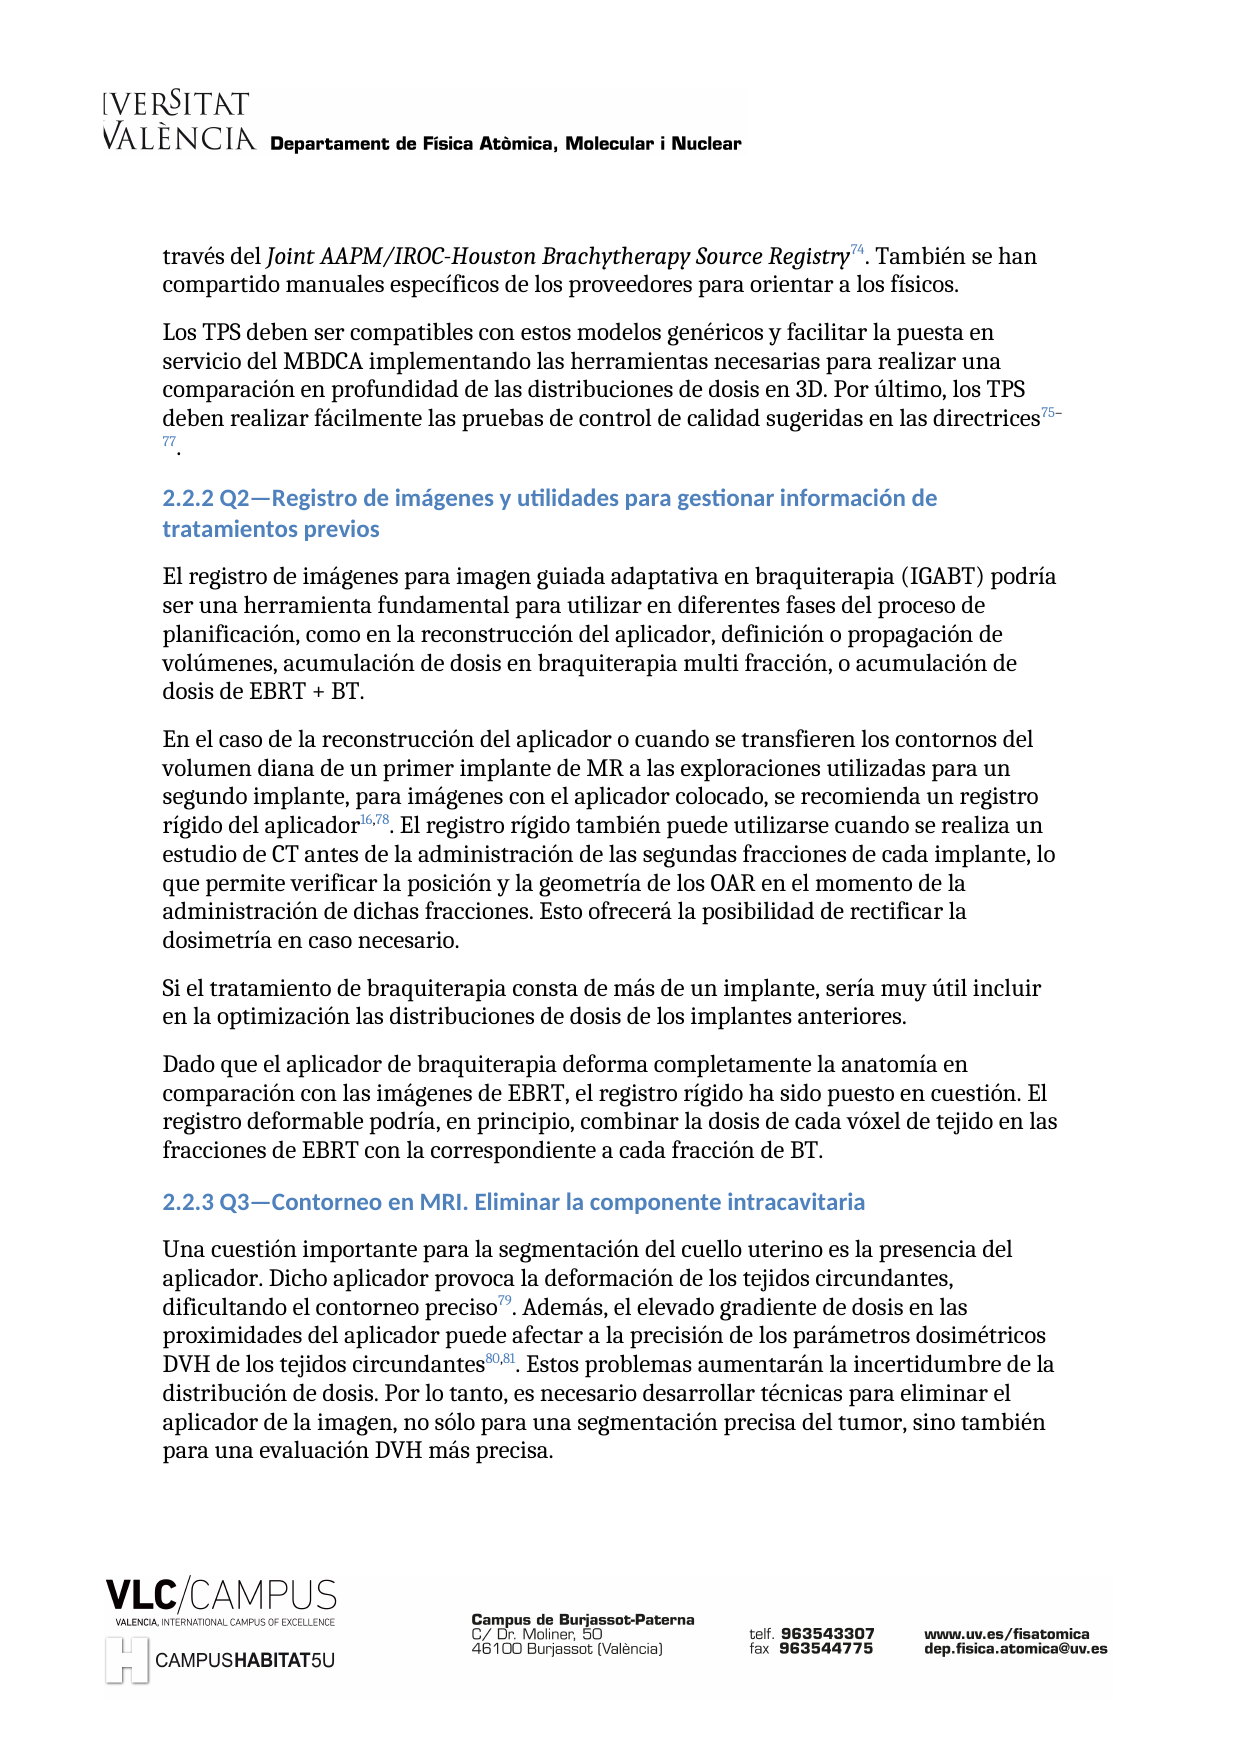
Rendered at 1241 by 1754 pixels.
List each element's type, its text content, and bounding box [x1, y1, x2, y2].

subtitle 2.2.2 Q2—Registro de imágenes y utilidades para gestionar información de tratamientos previos [162, 482, 1063, 543]
text Si el tratamiento de braquiterapia consta de más de un implante, sería muy útil incluir en la optimización las distribuciones de dosis de los implantes anteriores. [162, 973, 1063, 1031]
text Dado que el aplicador de braquiterapia deforma completamente la anatomía en comparación con las imágenes de EBRT, el registro rígido ha sido puesto en cuestión. El registro deformable podría, en principio, combinar la dosis de cada vóxel de tejido en las fracciones de EBRT con la correspondiente a cada fracción de BT. [162, 1050, 1063, 1165]
text Una cuestión importante para la segmentación del cuello uterino es la presencia del aplicador. Dicho aplicador provoca la deformación de los tejidos circundantes, dificultando el contorneo preciso79. Además, el elevado gradiente de dosis en las proximidades del aplicador puede afectar a la precisión de los parámetros dosimétricos DVH de los tejidos circundantes80,81. Estos problemas aumentarán la incertidumbre de la distribución de dosis. Por lo tanto, es necesario desarrollar técnicas para eliminar el aplicador de la imagen, no sólo para una segmentación precisa del tumor, sino también para una evaluación DVH más precisa. [162, 1235, 1063, 1465]
text El registro de imágenes para imagen guiada adaptativa en braquiterapia (IGABT) podría ser una herramienta fundamental para utilizar en diferentes fases del proceso de planificación, como en la reconstrucción del aplicador, definición o propagación de volúmenes, acumulación de dosis en braquiterapia multi fracción, o acumulación de dosis de EBRT + BT. [162, 562, 1063, 706]
picture [103, 87, 748, 156]
text En el caso de la reconstrucción del aplicador o cuando se transfieren los contornos del volumen diana de un primer implante de MR a las exploraciones utilizadas para un segundo implante, para imágenes con el aplicador colocado, se recomienda un registro rígido del aplicador16,78. El registro rígido también puede utilizarse cuando se realiza un estudio de CT antes de la administración de las segundas fracciones de cada implante, lo que permite verificar la posición y la geometría de los OAR en el momento de la administración de dichas fracciones. Esto ofrecerá la posibilidad de rectificar la dosimetría en caso necesario. [162, 725, 1063, 955]
picture [103, 1575, 1113, 1701]
subtitle 2.2.3 Q3—Contorneo en MRI. Eliminar la componente intracavitaria [162, 1186, 1063, 1216]
text Los TPS deben ser compatibles con estos modelos genéricos y facilitar la puesta en servicio del MBDCA implementando las herramientas necesarias para realizar una comparación en profundidad de las distribuciones de dosis en 3D. Por último, los TPS deben realizar fácilmente las pruebas de control de calidad sugeridas en las directrices75–77. [162, 318, 1063, 462]
